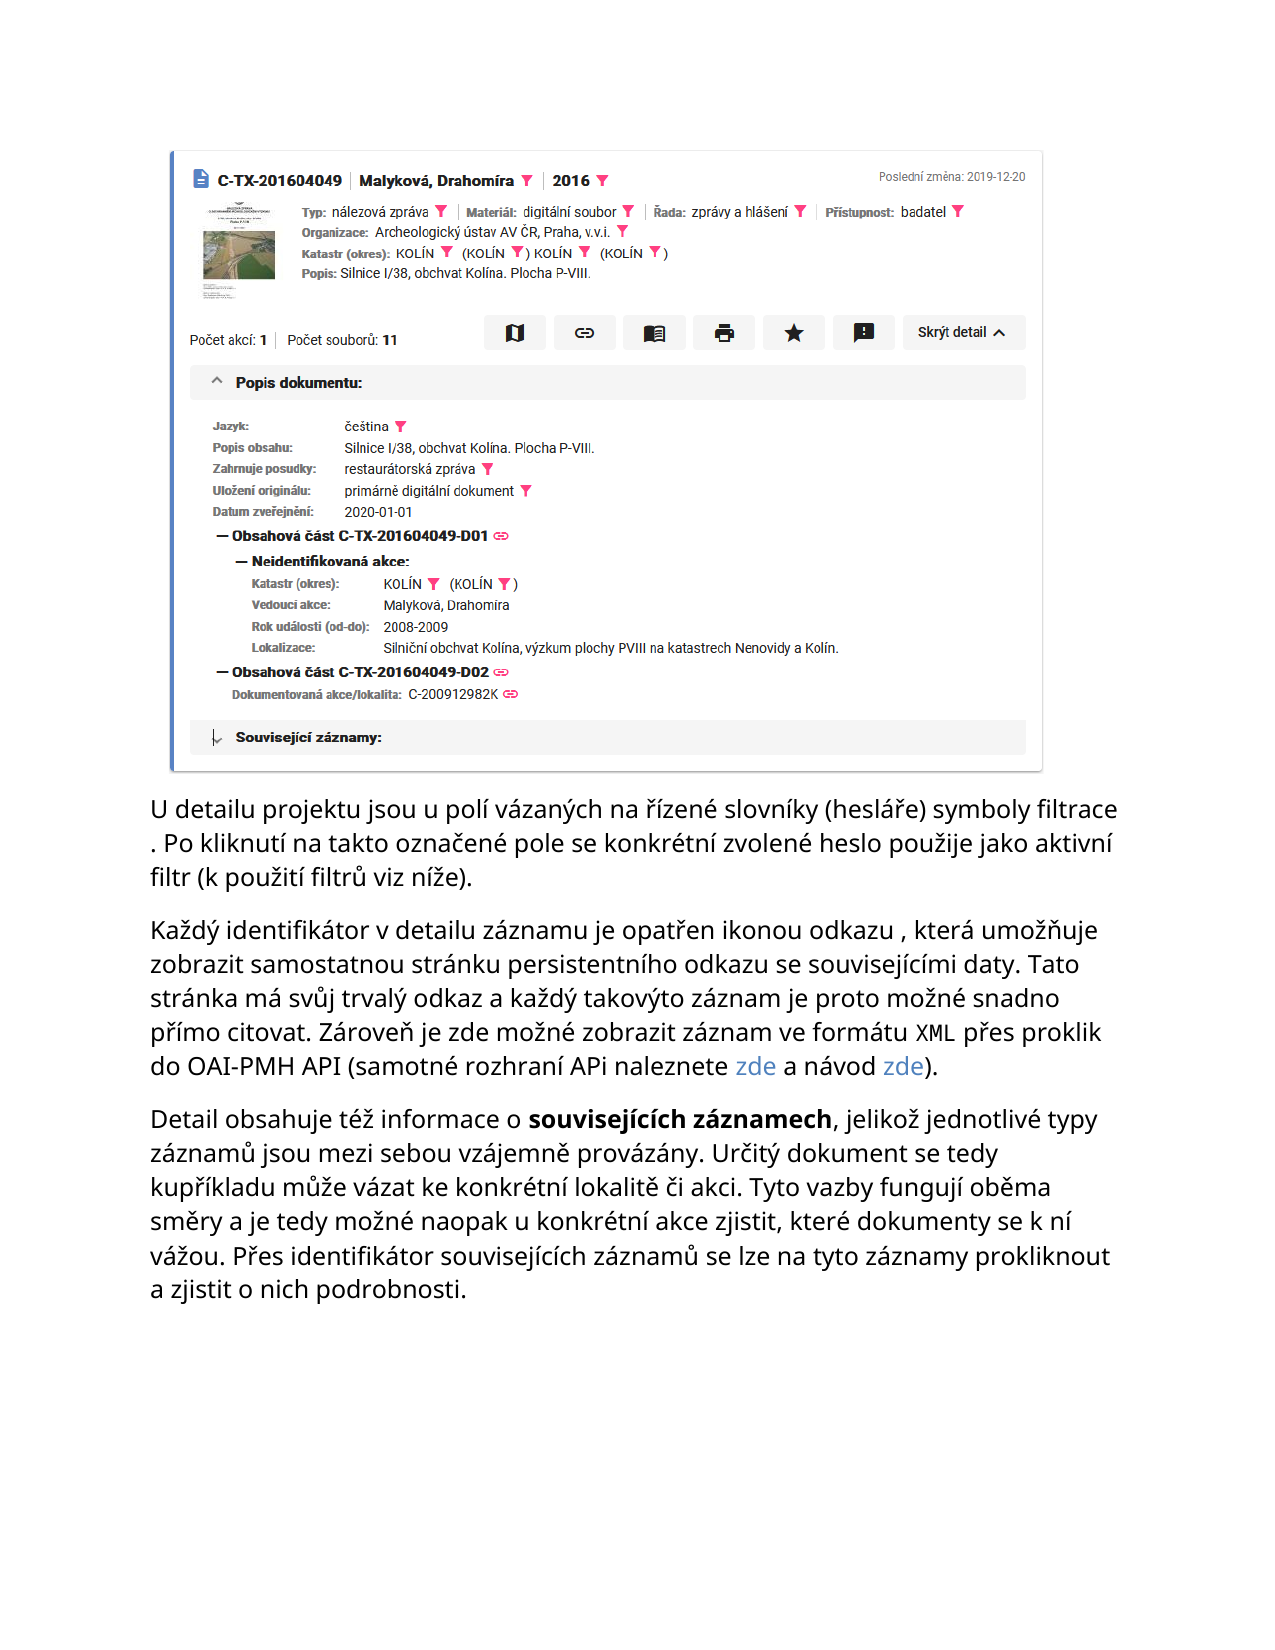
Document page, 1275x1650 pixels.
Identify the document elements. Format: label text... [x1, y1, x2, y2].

text Každý identifikátor v detailu záznamu je opatřen ikonou odkazu , která umožňuje zobrazit samostatnou stránku persistentního odkazu se souvisejícími daty. Tato stránka má svůj trvalý odkaz a každý takovýto záznam je proto možné snadno přímo citovat. Zároveň je zde možné zobrazit záznam ve formátu XML přes proklik do OAI-PMH API (samotné rozhraní APi naleznete zde a návod zde). [150, 913, 1125, 1083]
text U detailu projektu jsou u polí vázaných na řízené slovníky (hesláře) symboly filtrace . Po kliknutí na takto označené pole se konkrétní zvolené heslo použije jako aktivní filtr (k použití filtrů viz níže). [150, 792, 1125, 894]
picture [168, 150, 1044, 774]
text Detail obsahuje též informace o souvisejících záznamech, jelikož jednotlivé typy záznamů jsou mezi sebou vzájemně provázány. Určitý dokument se tedy kupříkladu může vázat ke konkrétní lokalitě či akci. Tyto vazby fungují oběma směry a je tedy možné naopak u konkrétní akce zjistit, které dokumenty se k ní vážou. Přes identifikátor souvisejících záznamů se lze na tyto záznamy prokliknout a zjistit o nich podrobnosti. [150, 1102, 1125, 1306]
